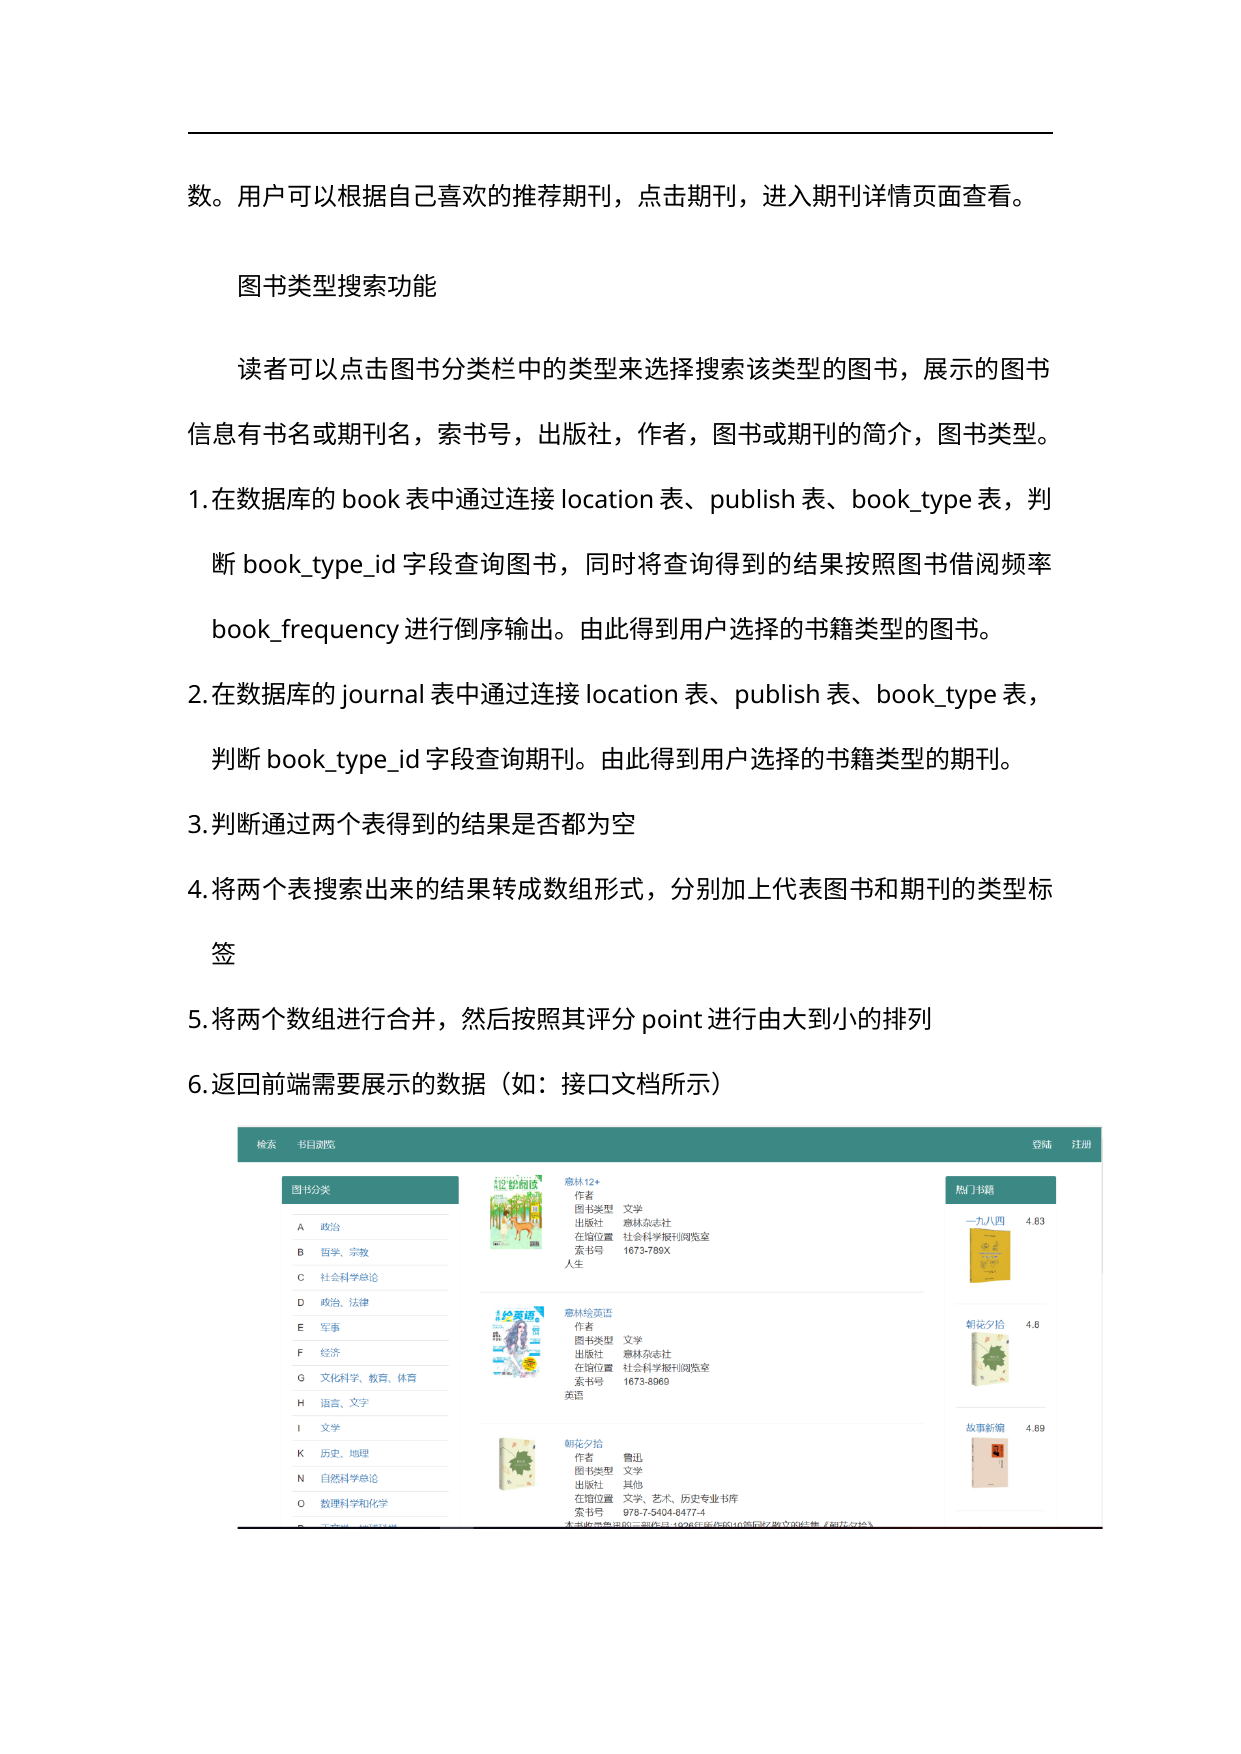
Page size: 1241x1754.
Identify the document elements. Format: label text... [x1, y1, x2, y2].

list 在数据库的journal表中通过连接location表、publish表、book_type表，判断book_type_id字段查询期刊。由此得到用户选择的书籍类型的期刊。 [187, 661, 1053, 791]
list 将两个表搜索出来的结果转成数组形式，分别加上代表图书和期刊的类型标签 [187, 856, 1053, 986]
picture [237, 1125, 1103, 1529]
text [187, 162, 1053, 227]
text 读者可以点击图书分类栏中的类型来选择搜索该类型的图书，展示的图书信息有书名或期刊名，索书号，出版社，作者，图书或期刊的简介，图书类型。 [187, 336, 1053, 466]
list 将两个数组进行合并，然后按照其评分point进行由大到小的排列 [187, 986, 1053, 1051]
list 返回前端需要展示的数据（如：接口文档所示） [187, 1051, 1053, 1116]
list 在数据库的book表中通过连接location表、publish表、book_type表，判断book_type_id字段查询图书，同时将查询得到的结果按照图书借阅频率book_frequency进行倒序输出。由此得到用户选择的书籍类型的图书。 [187, 466, 1053, 661]
subtitle 图书类型搜索功能 [187, 252, 1053, 317]
list 判断通过两个表得到的结果是否都为空 [187, 791, 1053, 856]
